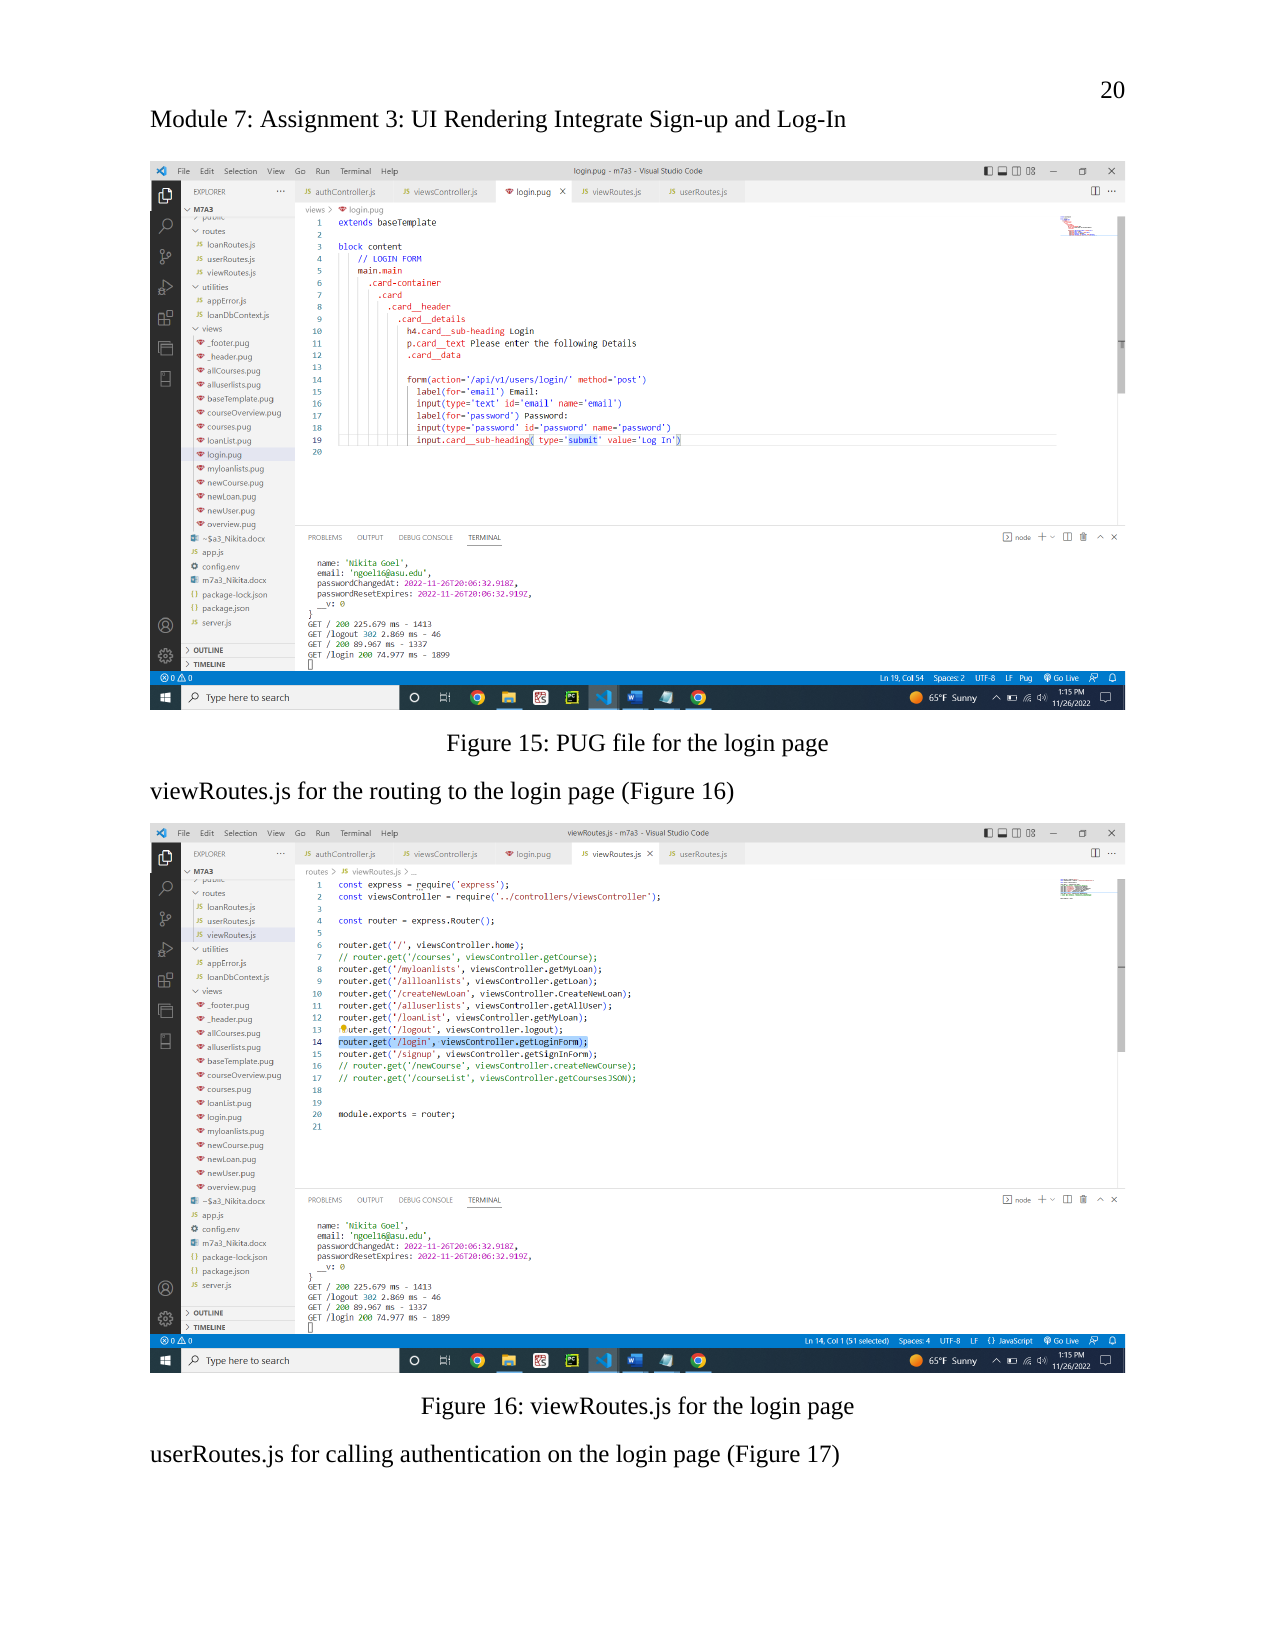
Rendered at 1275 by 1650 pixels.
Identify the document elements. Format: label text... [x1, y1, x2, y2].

text Figure 16: viewRoutes.js for the login page [150, 1391, 1125, 1420]
text viewRoutes.js for the routing to the login page (Figure 16) [150, 776, 1125, 805]
picture [150, 161, 1125, 710]
text userRoutes.js for calling authentication on the login page (Figure 17) [150, 1439, 1125, 1468]
text Figure 15: PUG file for the login page [150, 728, 1125, 757]
picture [150, 823, 1125, 1373]
